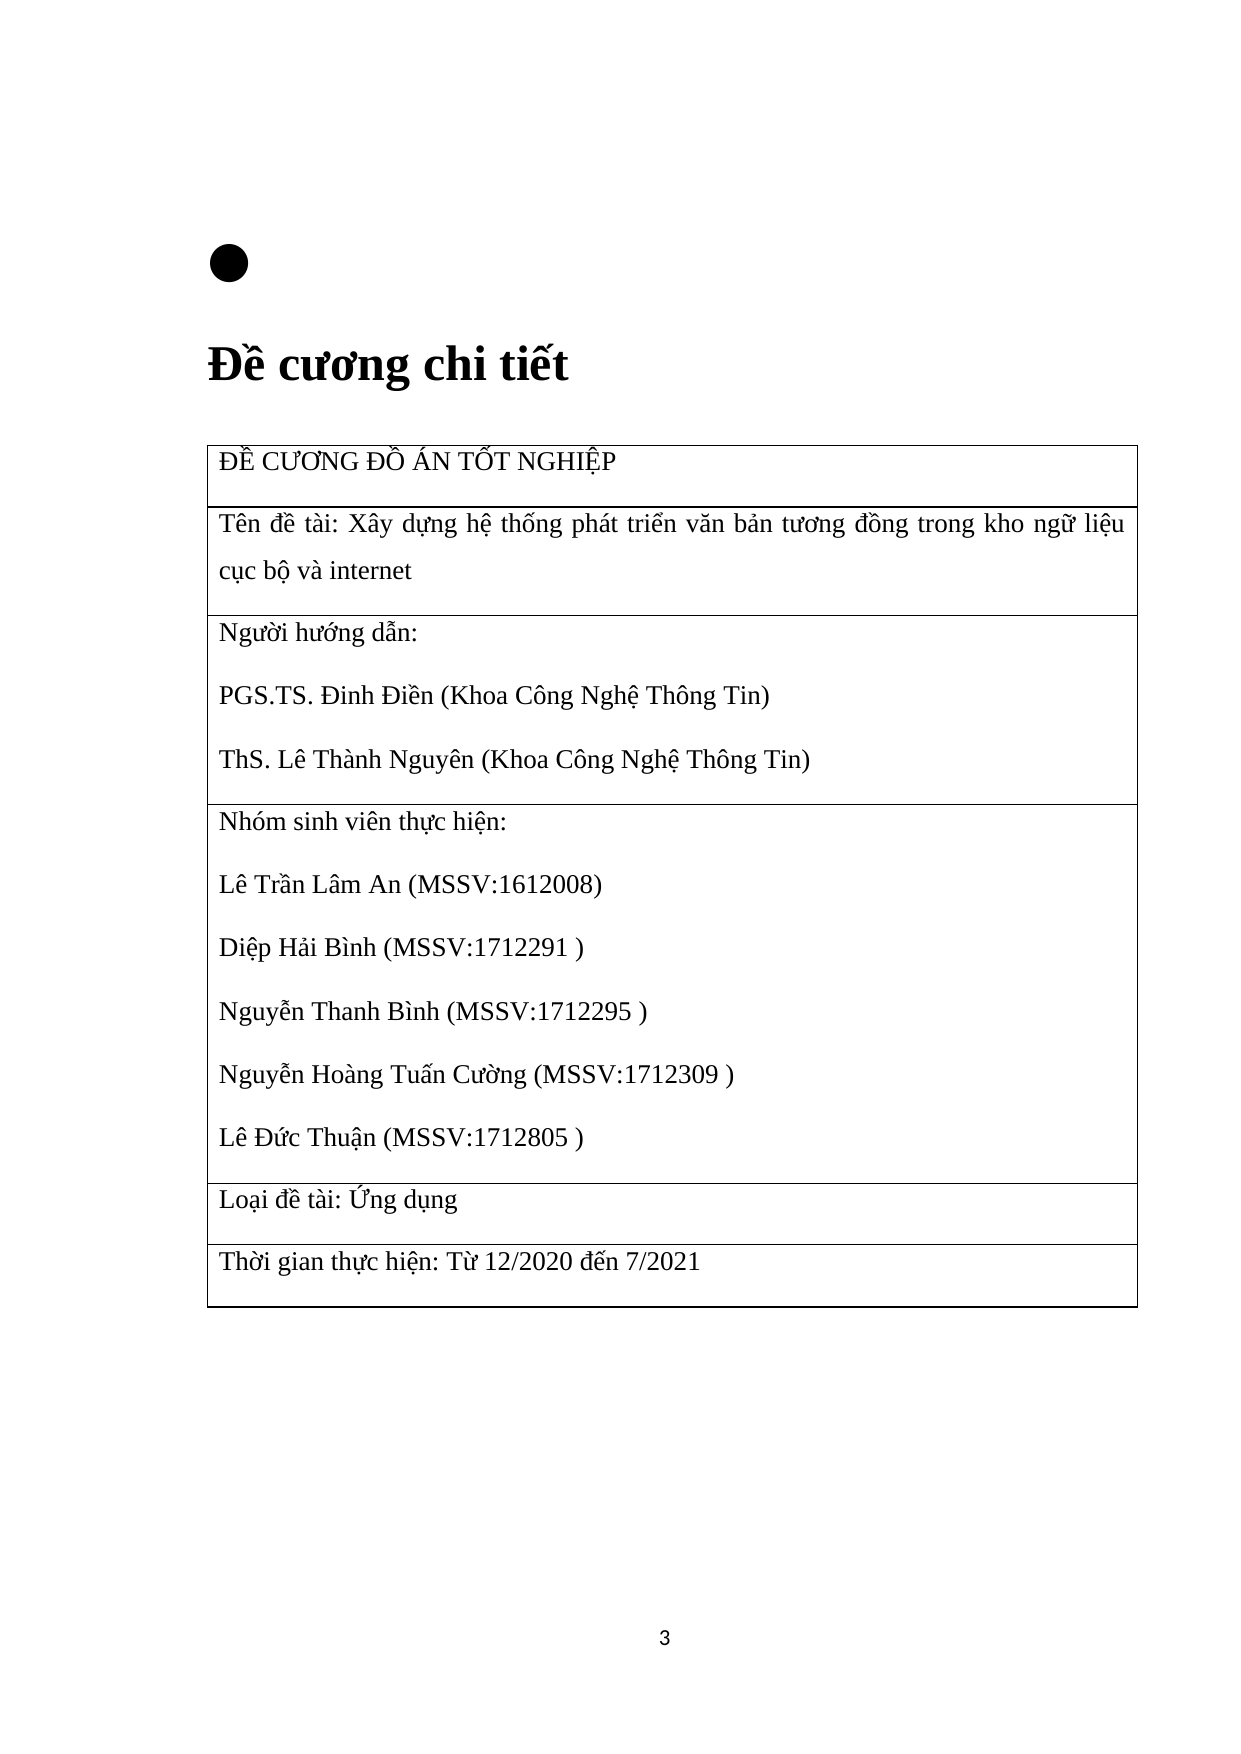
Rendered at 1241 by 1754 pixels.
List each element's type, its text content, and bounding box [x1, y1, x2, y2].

table_header ĐỀ CƯƠNG ĐỒ ÁN TỐT NGHIỆP [208, 446, 1137, 506]
table_cell Loại đề tài: Ứng dụng [208, 1184, 1137, 1244]
table_cell Thời gian thực hiện: Từ 12/2020 đến 7/2021 [208, 1245, 1137, 1306]
table_cell Người hướng dẫn: PGS.TS. Đinh Điền (Khoa Công Nghệ Thông Tin) ThS. Lê Thành Nguyên (Khoa Công Nghệ Thông Tin) [208, 616, 1137, 804]
table_cell Nhóm sinh viên thực hiện: Lê Trần Lâm An (MSSV:1612008) Diệp Hải Bình (MSSV:1712291 ) Nguyễn Thanh Bình (MSSV:1712295 ) Nguyễn Hoàng Tuấn Cường (MSSV:1712309 ) Lê Đức Thuận (MSSV:1712805 ) [208, 805, 1137, 1182]
subtitle Đề cương chi tiết [207, 202, 1122, 391]
table_cell Tên đề tài: Xây dựng hệ thống phát triển văn bản tương đồng trong kho ngữ liệu cục bộ và internet [208, 508, 1137, 615]
